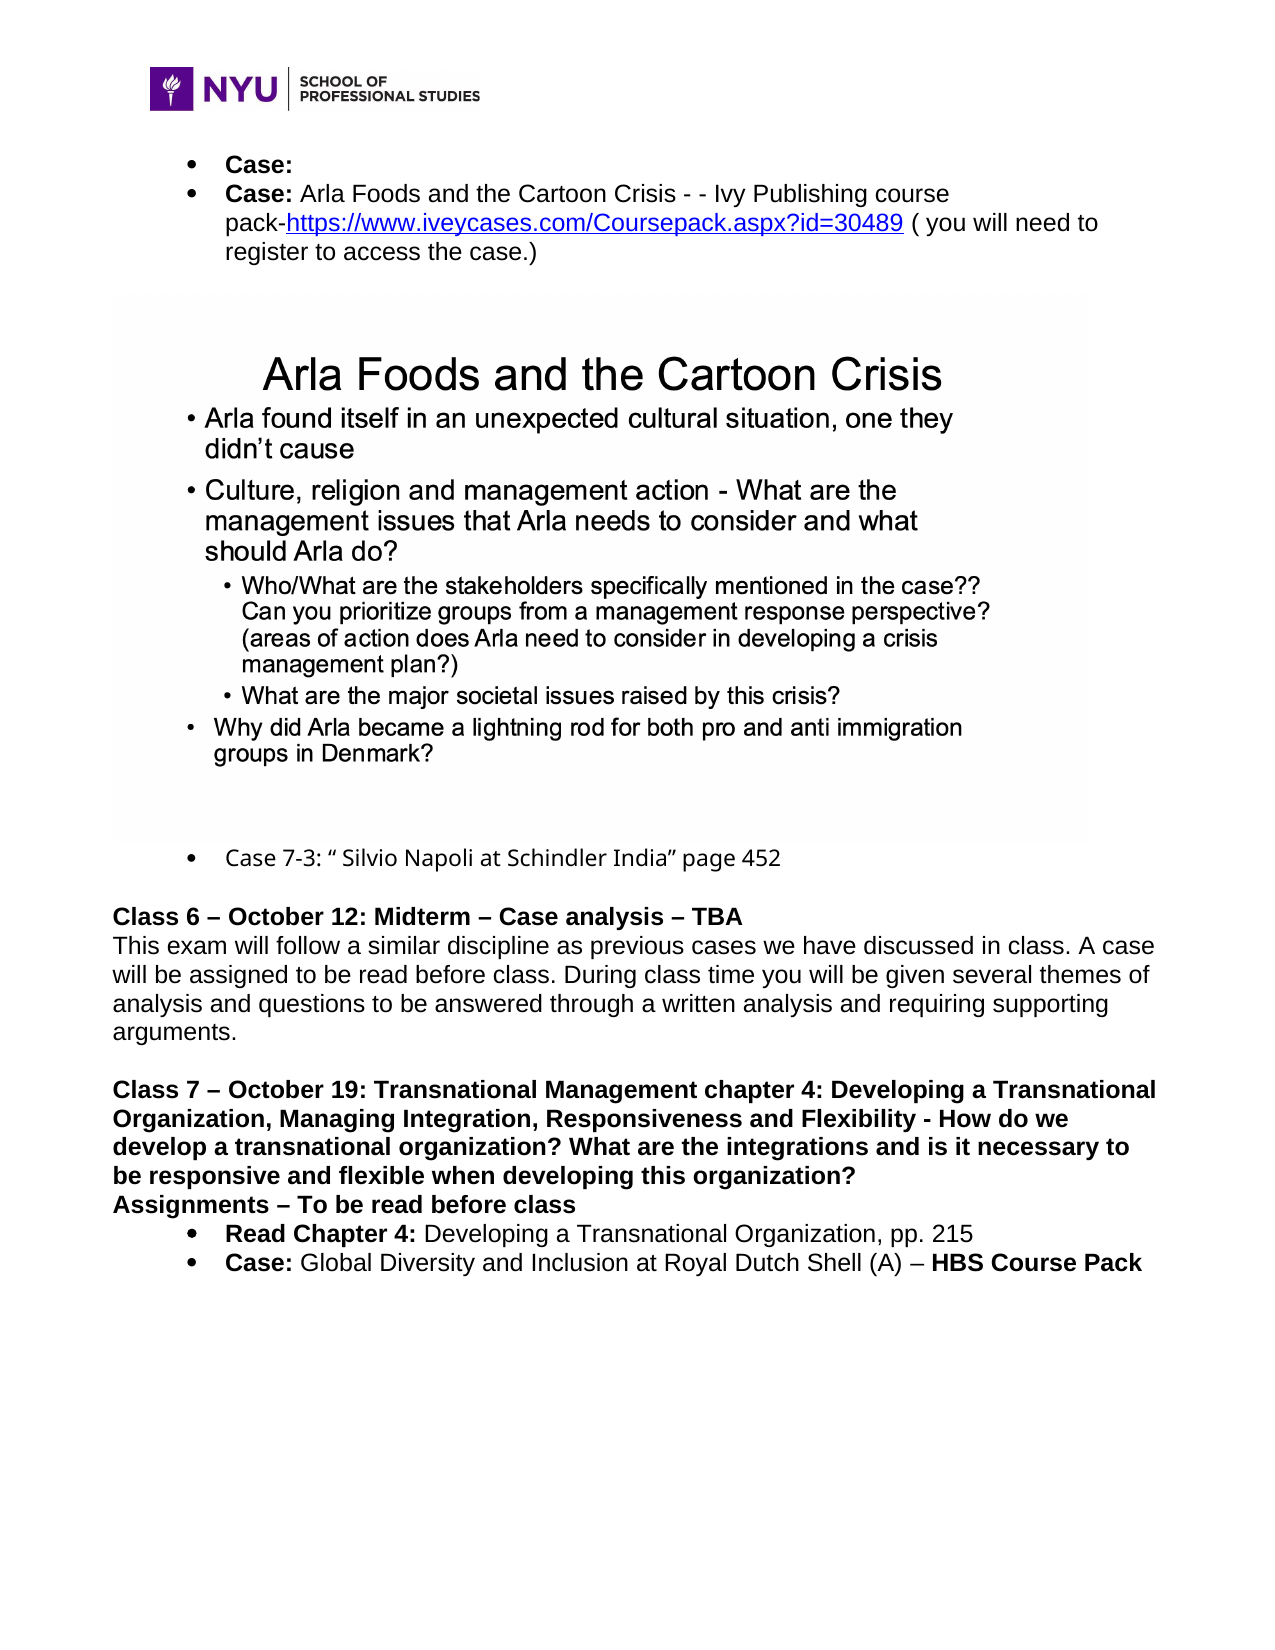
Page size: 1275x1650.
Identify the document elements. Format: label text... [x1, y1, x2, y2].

list Read Chapter 4: Developing a Transnational Organization, pp. 215 [150, 1219, 1125, 1247]
list Case: Global Diversity and Inclusion at Royal Dutch Shell (A) – HBS Course Pack [150, 1247, 1125, 1276]
picture [112, 293, 1088, 843]
text Assignments – To be read before class [112, 1190, 1162, 1219]
list Case: [150, 150, 1125, 179]
text Class 6 – : Midterm – Case analysis – TBA [112, 902, 1162, 931]
list Case 7-3: “ Silvio Napoli at Schindler India” page 452 [150, 842, 1125, 874]
text This exam will follow a similar discipline as previous cases we have discussed in class. A case will be assigned to be read before class. During class time you will be given several themes of analysis and questions to be answered through a written analysis and requiring supporting arguments. [112, 931, 1162, 1046]
list Case: Arla Foods and the Cartoon Crisis - - Ivy Publishing course pack-https://www.iveycases.com/Coursepack.aspx?id=30489 ( you will need to register to access the case.) [150, 179, 1125, 265]
picture [150, 67, 480, 111]
text Class 7 – : Transnational Management chapter 4: Developing a Transnational Organization, Managing Integration, Responsiveness and Flexibility - How do we develop a transnational organization? What are the integrations and is it necessary to be responsive and flexible when developing this organization? [112, 1075, 1162, 1190]
